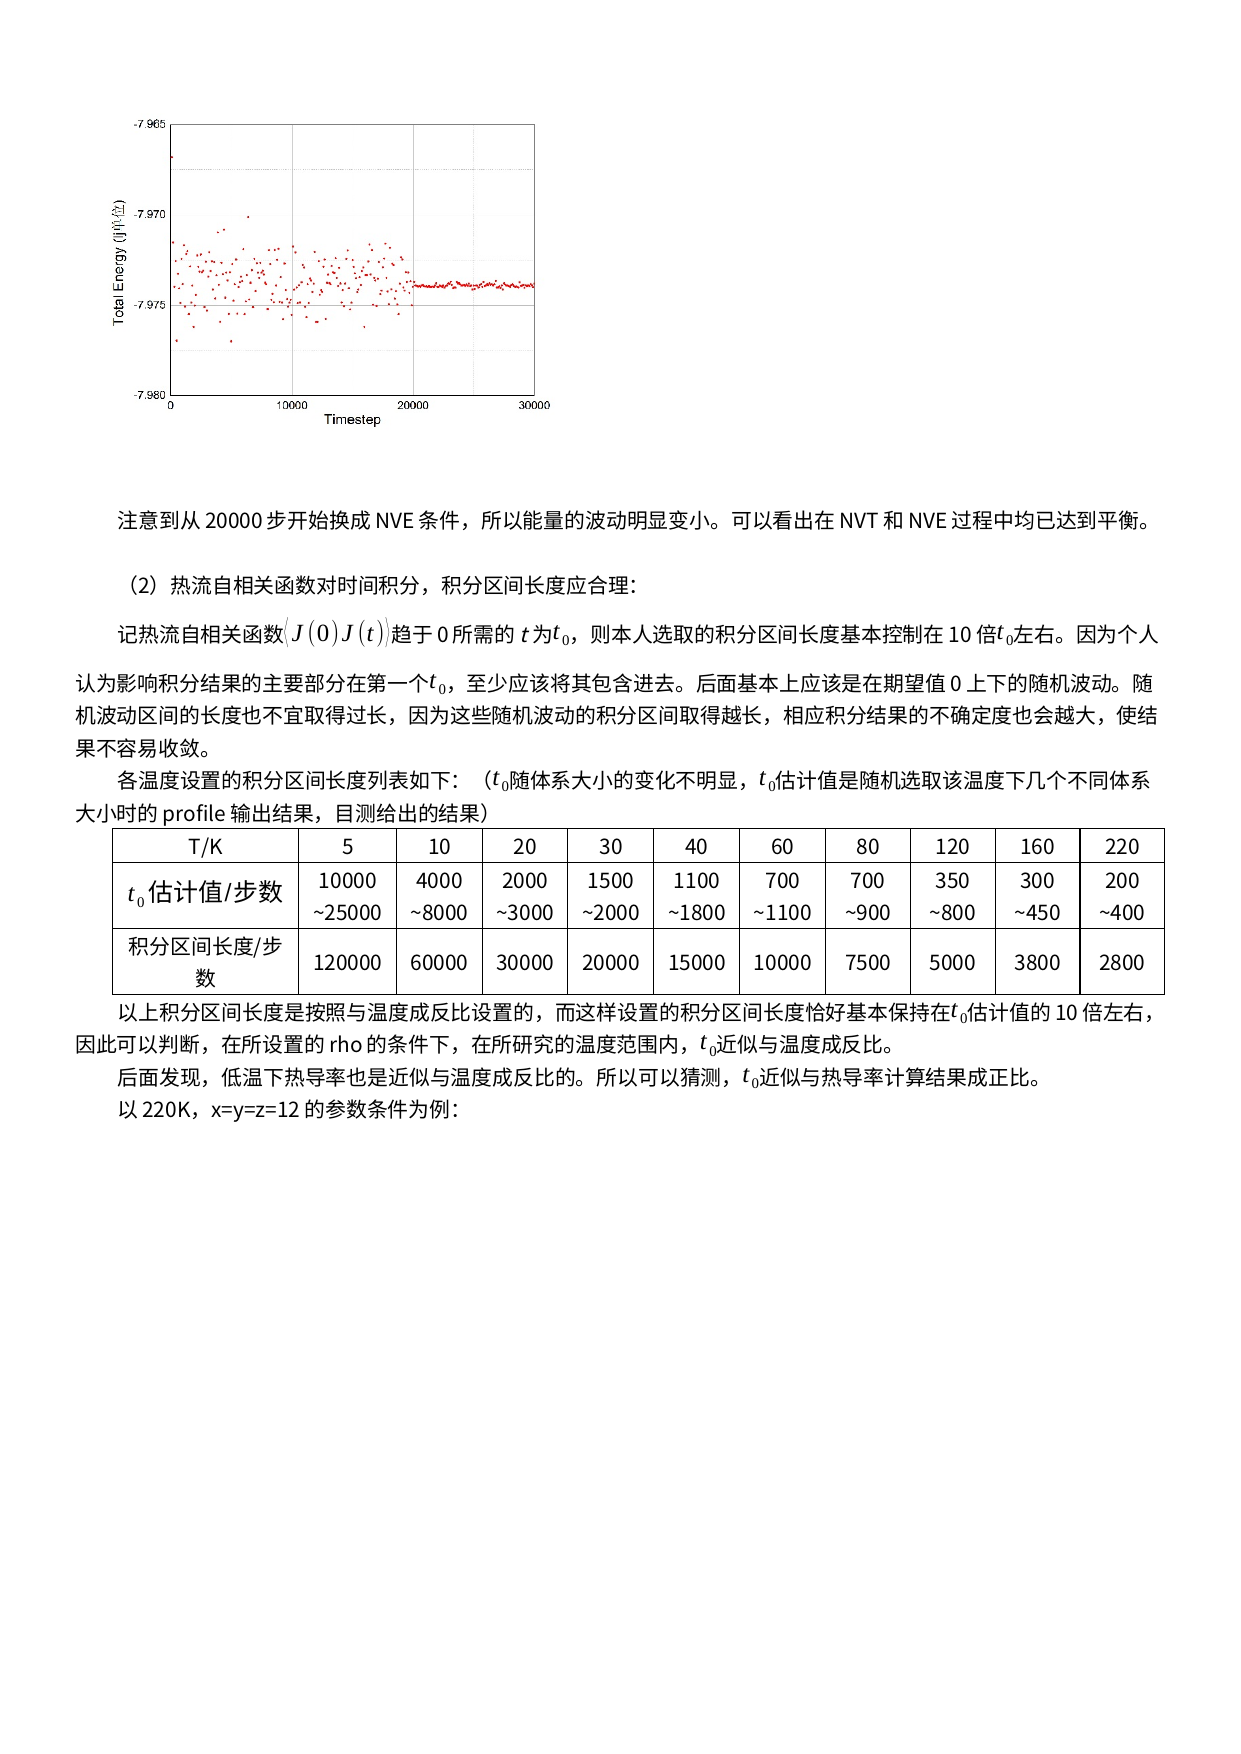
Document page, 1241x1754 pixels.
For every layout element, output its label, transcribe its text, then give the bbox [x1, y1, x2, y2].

text （2）热流自相关函数对时间积分，积分区间长度应合理： [75, 568, 1165, 601]
table_header 5 [299, 829, 396, 862]
table_header 80 [826, 829, 910, 862]
table_cell 10000 [740, 929, 825, 994]
table_header 40 [654, 829, 739, 862]
table_cell 700 ~1100 [740, 863, 825, 928]
table_cell 积分区间长度/步数 [113, 929, 298, 994]
table_header 160 [996, 829, 1079, 862]
table_cell 350 ~800 [911, 863, 995, 928]
text 各温度设置的积分区间长度列表如下：（随体系大小的变化不明显，估计值是随机选取该温度下几个不同体系大小时的profile输出结果，目测给出的结果） [75, 763, 1165, 828]
table_header 20 [483, 829, 567, 862]
table_cell 300 ~450 [996, 863, 1079, 928]
table_header 60 [740, 829, 825, 862]
table_header 120 [911, 829, 995, 862]
table_cell 10000 ~25000 [299, 863, 396, 928]
table_cell [113, 863, 298, 928]
table_header 220 [1081, 829, 1164, 862]
table_cell 120000 [299, 929, 396, 994]
text 以上积分区间长度是按照与温度成反比设置的，而这样设置的积分区间长度恰好基本保持在估计值的10倍左右，因此可以判断，在所设置的rho的条件下，在所研究的温度范围内，近似与温度成反比。 [75, 995, 1165, 1060]
table_cell 200 ~400 [1081, 863, 1164, 928]
table_cell 7500 [826, 929, 910, 994]
table_cell 30000 [483, 929, 567, 994]
text 注意到从20000步开始换成NVE条件，所以能量的波动明显变小。可以看出在NVT和NVE过程中均已达到平衡。 [75, 503, 1165, 536]
table_cell 20000 [568, 929, 653, 994]
table_cell 700 ~900 [826, 863, 910, 928]
table_cell 60000 [397, 929, 482, 994]
table_cell 3800 [996, 929, 1079, 994]
table_header 10 [397, 829, 482, 862]
picture [75, 80, 608, 458]
table_header 30 [568, 829, 653, 862]
text 以220K，x=y=z=12的参数条件为例： [75, 1092, 1165, 1125]
table_cell 2000 ~3000 [483, 863, 567, 928]
text 记热流自相关函数趋于0所需的t 为，则本人选取的积分区间长度基本控制在10倍左右。因为个人认为影响积分结果的主要部分在第一个，至少应该将其包含进去。后面基本上应该是在期望值0上下的随机波动。随机波动区间的长度也不宜取得过长，因为这些随机波动的积分区间取得越长，相应积分结果的不确定度也会越大，使结果不容易收敛。 [75, 601, 1165, 763]
table_cell 1100 ~1800 [654, 863, 739, 928]
table_cell 15000 [654, 929, 739, 994]
table_cell 4000 ~8000 [397, 863, 482, 928]
table_header T/K [113, 829, 298, 862]
table_cell 1500 ~2000 [568, 863, 653, 928]
table_cell 2800 [1081, 929, 1164, 994]
table_cell 5000 [911, 929, 995, 994]
text 后面发现，低温下热导率也是近似与温度成反比的。所以可以猜测，近似与热导率计算结果成正比。 [75, 1060, 1165, 1092]
